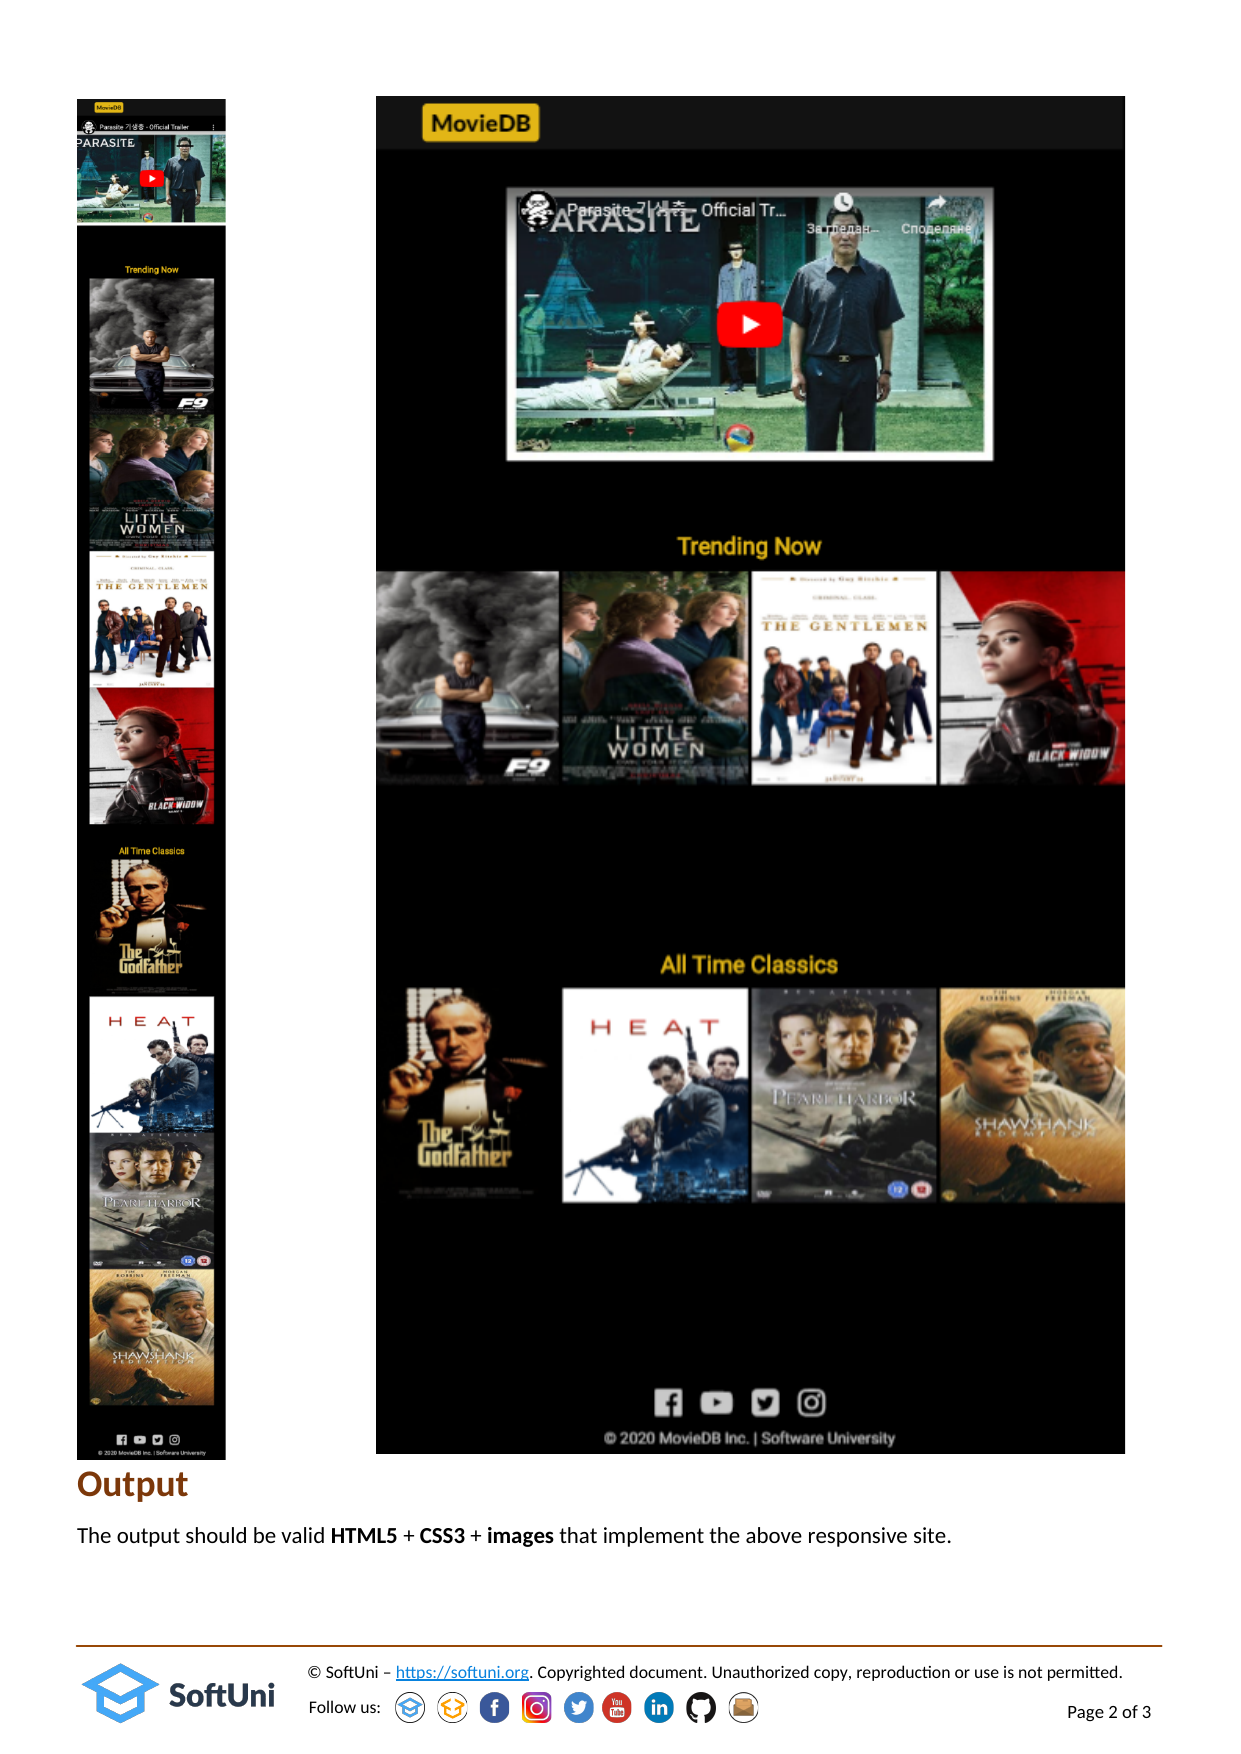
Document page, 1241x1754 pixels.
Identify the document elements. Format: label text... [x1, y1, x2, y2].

picture [686, 1692, 716, 1723]
picture [522, 1692, 552, 1723]
picture [728, 1692, 759, 1723]
picture [564, 1692, 594, 1723]
picture [479, 1692, 510, 1723]
text The output should be valid HTML5 + CSS3 + images that implement the above responsive site. [77, 1521, 1163, 1549]
picture [395, 1692, 425, 1723]
picture [644, 1692, 653, 1701]
picture [77, 99, 226, 1460]
picture [665, 1692, 674, 1701]
picture [437, 1692, 468, 1723]
picture [658, 1705, 667, 1714]
picture [602, 1692, 632, 1723]
picture [376, 96, 1125, 1454]
picture [644, 1714, 653, 1723]
picture [75, 1658, 281, 1729]
picture [665, 1714, 674, 1723]
